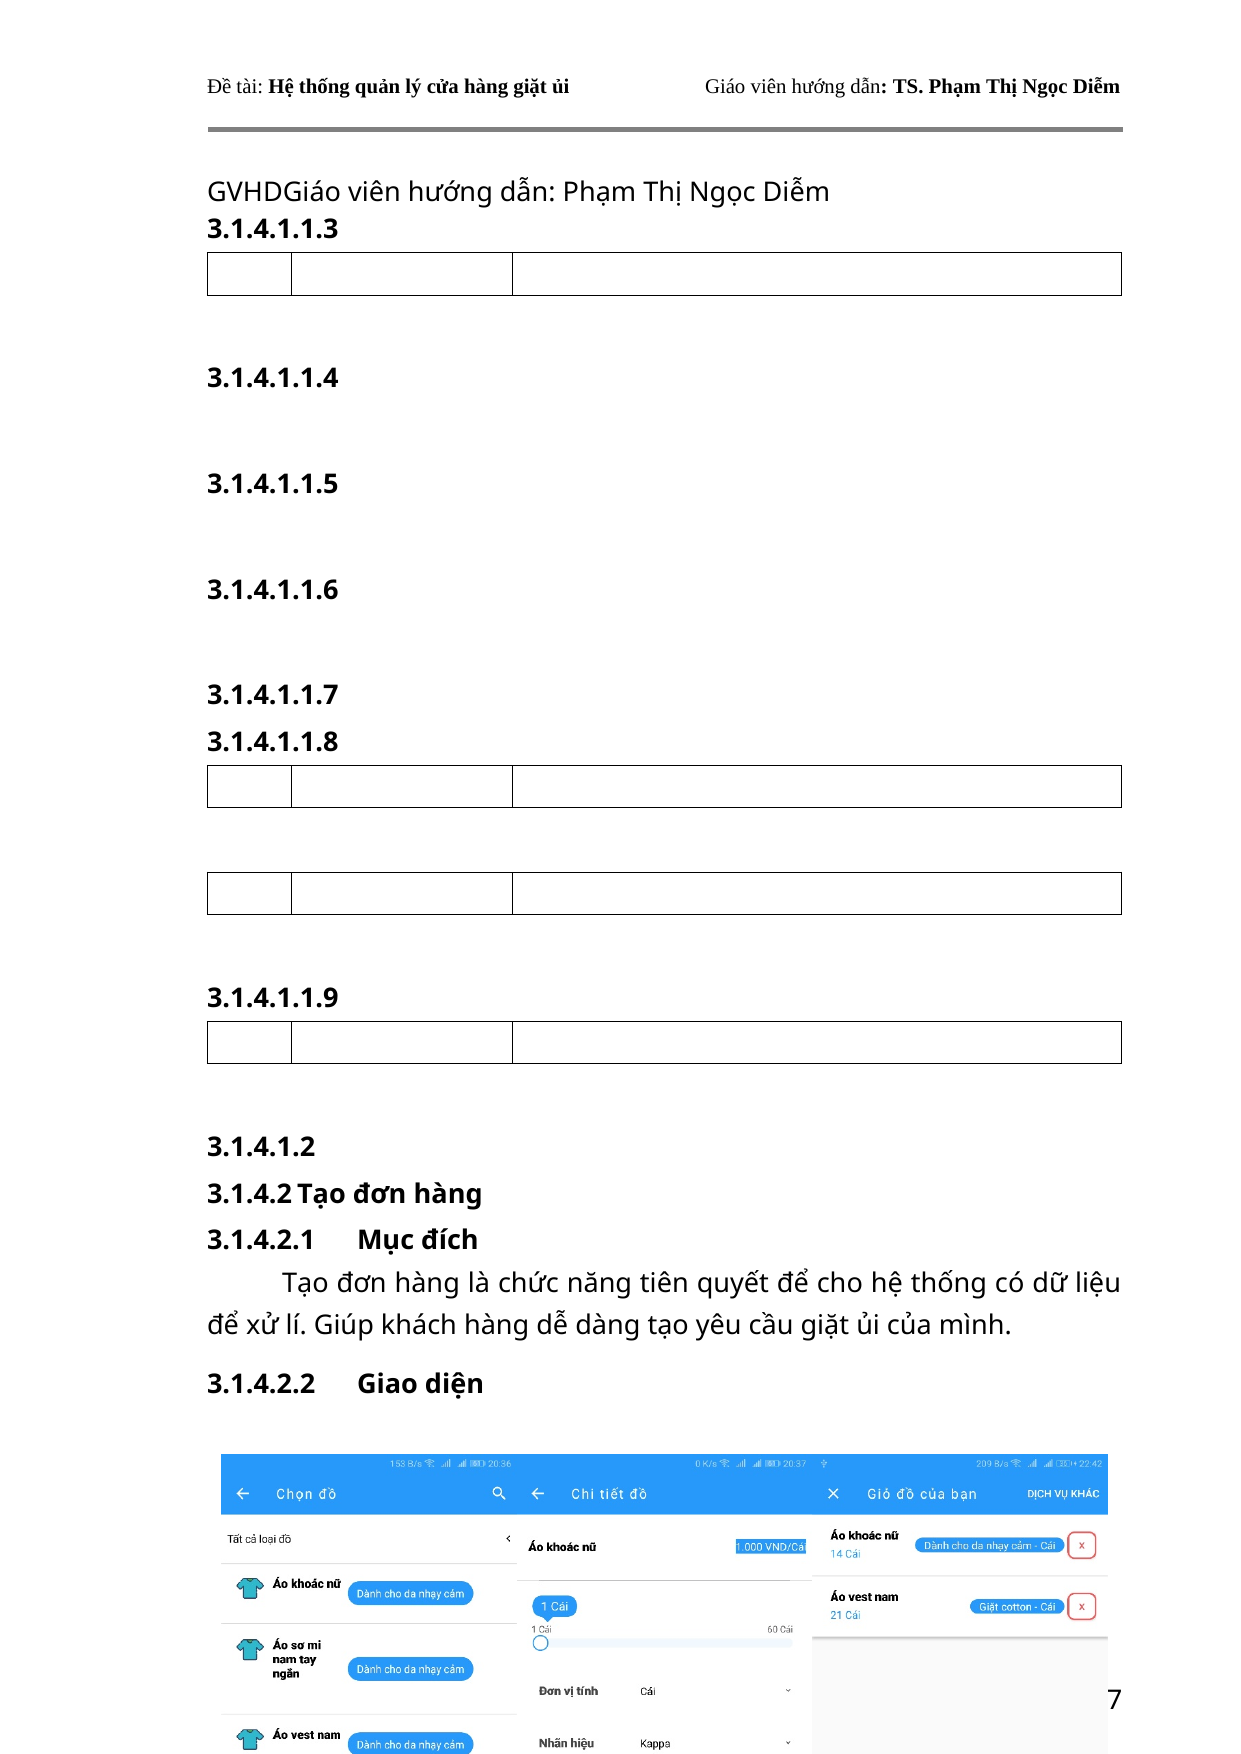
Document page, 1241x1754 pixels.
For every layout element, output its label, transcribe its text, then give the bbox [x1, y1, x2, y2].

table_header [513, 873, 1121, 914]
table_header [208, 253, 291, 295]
text Tạo đơn hàng là chức năng tiên quyết để cho hệ thống có dữ liệu để xử lí. [207, 1263, 1122, 1342]
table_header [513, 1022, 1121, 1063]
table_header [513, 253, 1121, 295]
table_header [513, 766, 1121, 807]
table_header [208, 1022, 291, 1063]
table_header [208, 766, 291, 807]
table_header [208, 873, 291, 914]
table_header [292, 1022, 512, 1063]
subtitle Giao diện [207, 1364, 1122, 1401]
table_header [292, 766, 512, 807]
picture [221, 1454, 1108, 1754]
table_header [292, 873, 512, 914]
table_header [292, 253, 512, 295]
subtitle Mục đích [207, 1221, 1122, 1257]
subtitle Tạo đơn hàng [207, 1174, 1122, 1211]
